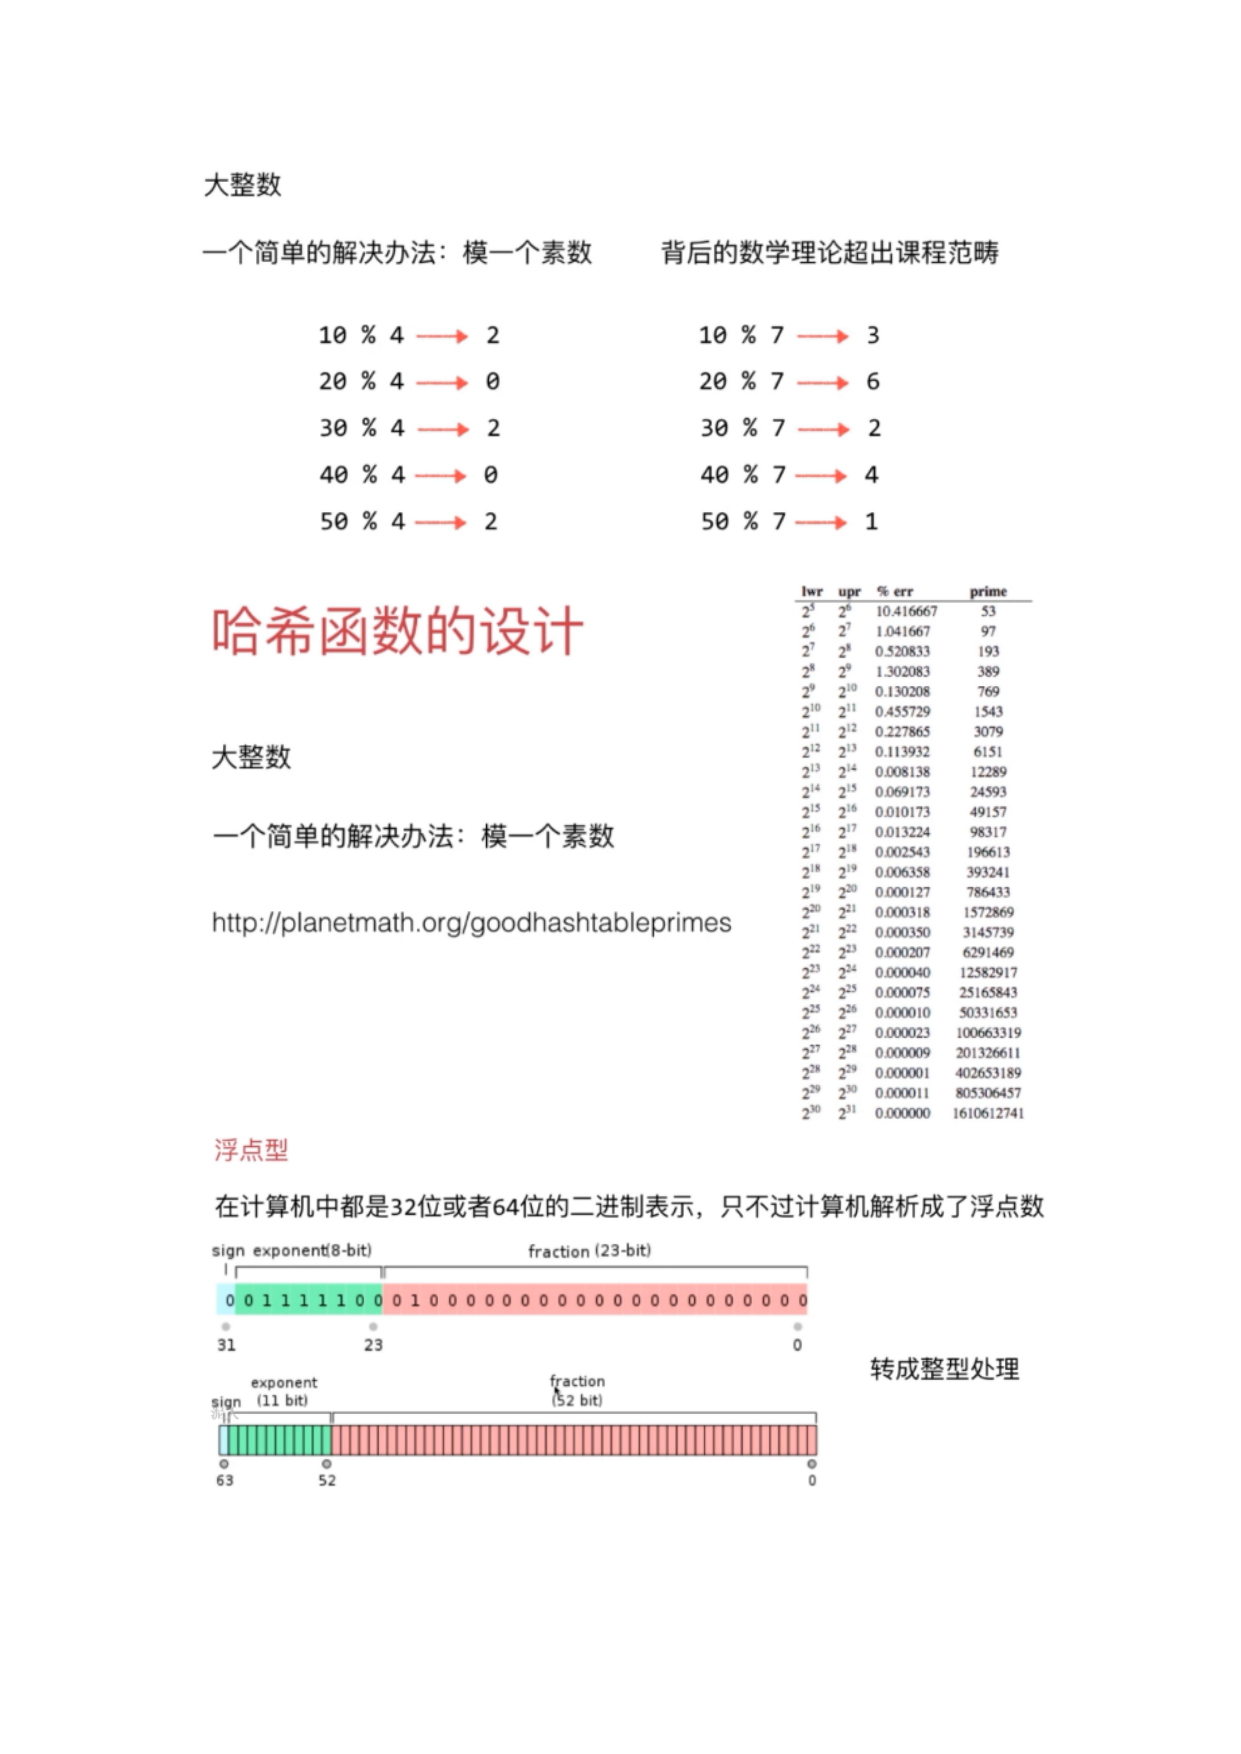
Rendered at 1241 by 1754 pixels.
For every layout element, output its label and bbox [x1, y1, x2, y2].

picture [187, 1137, 1053, 1497]
picture [187, 162, 1052, 557]
picture [187, 584, 1053, 1123]
